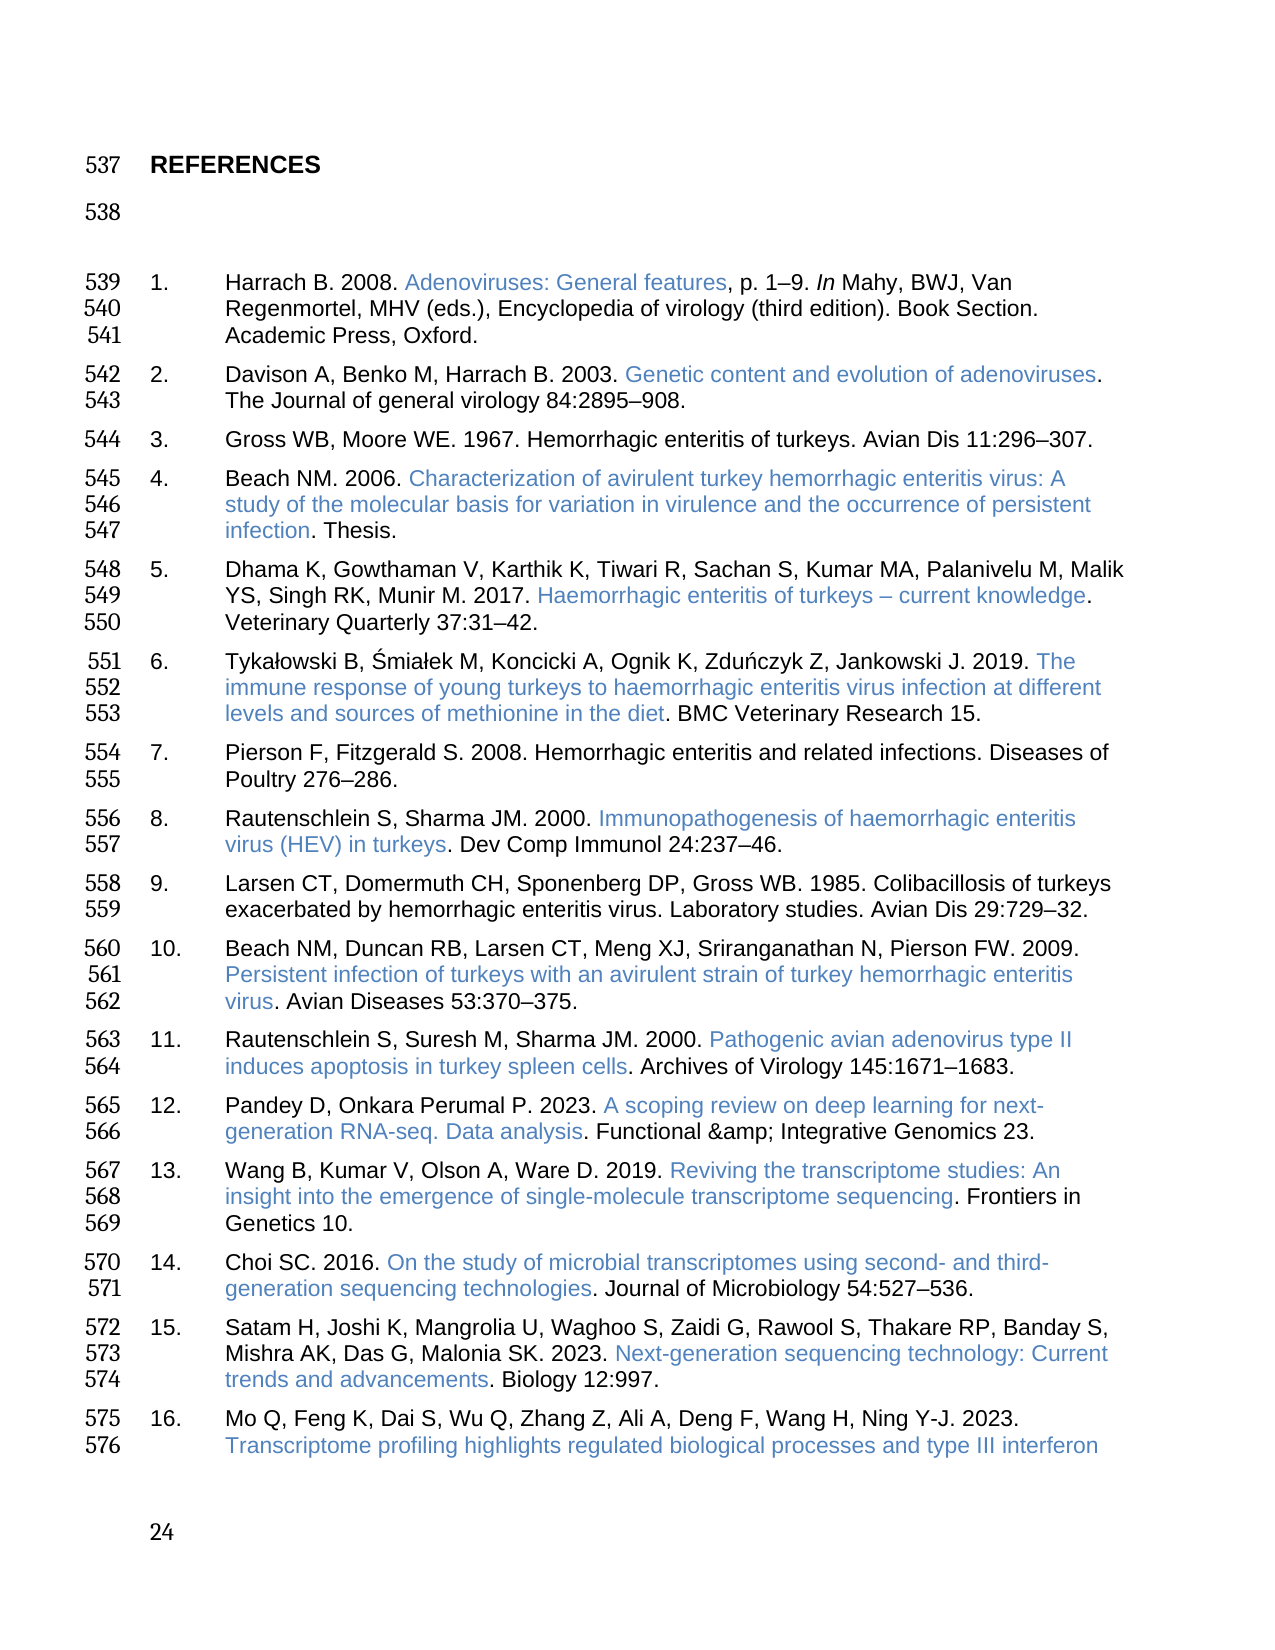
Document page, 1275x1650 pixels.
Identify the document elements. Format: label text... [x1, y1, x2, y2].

text 4. Beach NM. 2006. Characterization of avirulent turkey hemorrhagic enteritis virus: A study of the molecular basis for variation in virulence and the occurrence of persistent infection. Thesis. [150, 464, 1125, 544]
text 14. Choi SC. 2016. On the study of microbial transcriptomes using second- and third-generation sequencing technologies. Journal of Microbiology 54:527–536. [150, 1248, 1125, 1301]
text 5. Dhama K, Gowthaman V, Karthik K, Tiwari R, Sachan S, Kumar MA, Palanivelu M, Malik YS, Singh RK, Munir M. 2017. Haemorrhagic enteritis of turkeys – current knowledge. Veterinary Quarterly 37:31–42. [150, 556, 1125, 635]
text 6. Tykałowski B, Śmiałek M, Koncicki A, Ognik K, Zduńczyk Z, Jankowski J. 2019. The immune response of young turkeys to haemorrhagic enteritis virus infection at different levels and sources of methionine in the diet. BMC Veterinary Research 15. [150, 648, 1125, 727]
text 3. Gross WB, Moore WE. 1967. Hemorrhagic enteritis of turkeys. Avian Dis 11:296–307. [150, 426, 1125, 452]
text 12. Pandey D, Onkara Perumal P. 2023. A scoping review on deep learning for next-generation RNA-seq. Data analysis. Functional &amp; Integrative Genomics 23. [150, 1092, 1125, 1144]
text 11. Rautenschlein S, Suresh M, Sharma JM. 2000. Pathogenic avian adenovirus type II induces apoptosis in turkey spleen cells. Archives of Virology 145:1671–1683. [150, 1026, 1125, 1079]
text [150, 1405, 1125, 1458]
text 9. Larsen CT, Domermuth CH, Sponenberg DP, Gross WB. 1985. Colibacillosis of turkeys exacerbated by hemorrhagic enteritis virus. Laboratory studies. Avian Dis 29:729–32. [150, 870, 1125, 922]
text 2. Davison A, Benko M, Harrach B. 2003. Genetic content and evolution of adenoviruses. The Journal of general virology 84:2895–908. [150, 361, 1125, 413]
text 15. Satam H, Joshi K, Mangrolia U, Waghoo S, Zaidi G, Rawool S, Thakare RP, Banday S, Mishra AK, Das G, Malonia SK. 2023. Next-generation sequencing technology: Current trends and advancements. Biology 12:997. [150, 1314, 1125, 1393]
text 7. Pierson F, Fitzgerald S. 2008. Hemorrhagic enteritis and related infections. Diseases of Poultry 276–286. [150, 739, 1125, 792]
text 10. Beach NM, Duncan RB, Larsen CT, Meng XJ, Sriranganathan N, Pierson FW. 2009. Persistent infection of turkeys with an avirulent strain of turkey hemorrhagic enteritis virus. Avian Diseases 53:370–375. [150, 935, 1125, 1014]
text 8. Rautenschlein S, Sharma JM. 2000. Immunopathogenesis of haemorrhagic enteritis virus (HEV) in turkeys. Dev Comp Immunol 24:237–46. [150, 804, 1125, 857]
text 1. Harrach B. 2008. Adenoviruses: General features, p. 1–9. In Mahy, BWJ, Van Regenmortel, MHV (eds.), Encyclopedia of virology (third edition). Book Section. Academic Press, Oxford. [150, 269, 1125, 348]
text 13. Wang B, Kumar V, Olson A, Ware D. 2019. Reviving the transcriptome studies: An insight into the emergence of single-molecule transcriptome sequencing. Frontiers in Genetics 10. [150, 1157, 1125, 1236]
subtitle REFERENCES [150, 150, 1125, 179]
